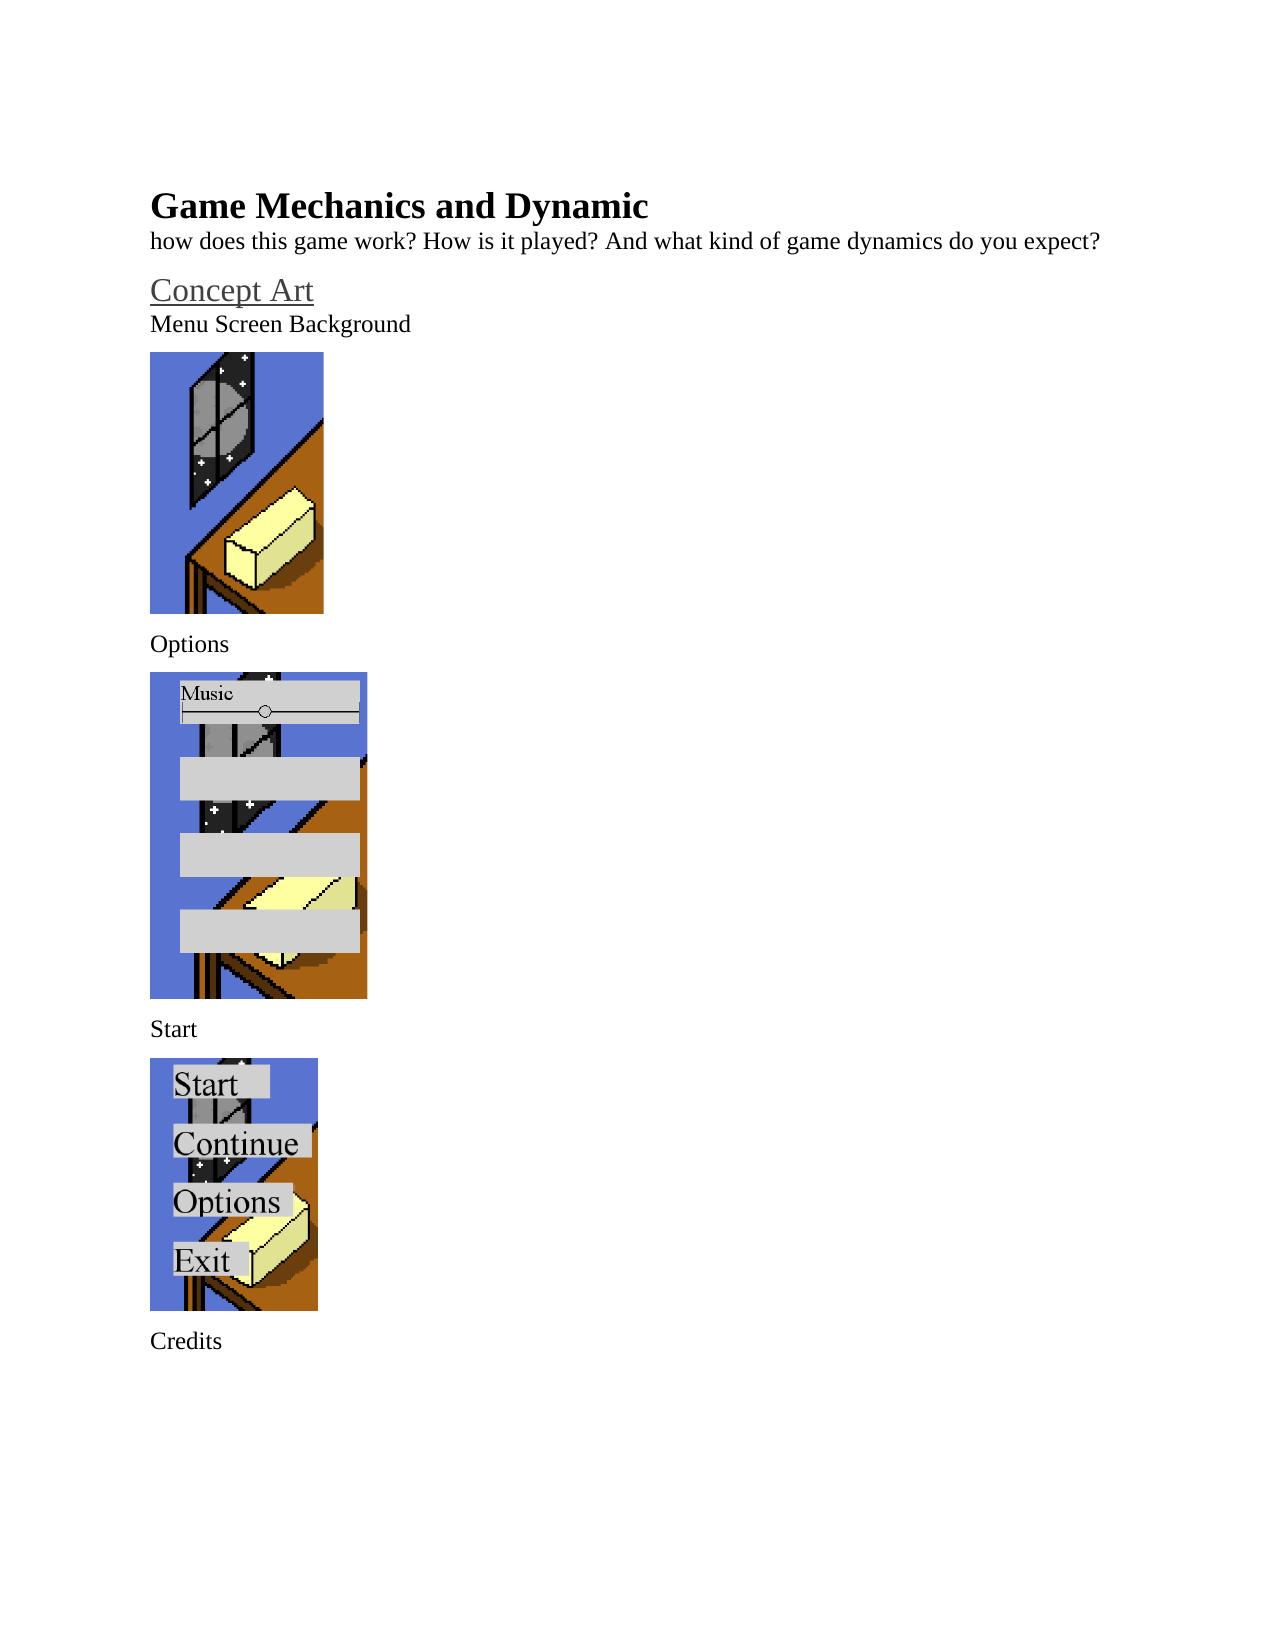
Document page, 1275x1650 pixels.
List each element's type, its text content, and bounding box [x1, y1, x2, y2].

text Menu Screen Background [150, 309, 1125, 338]
picture [150, 672, 368, 999]
picture [150, 1058, 318, 1311]
picture [150, 352, 324, 614]
subtitle Concept Art [150, 271, 1125, 309]
text Credits [150, 1326, 1125, 1354]
subtitle Game Mechanics and Dynamic [150, 183, 1125, 226]
text Options [150, 629, 1125, 657]
text how does this game work? How is it played? And what kind of game dynamics do you expect? [150, 226, 1125, 255]
text Start [150, 1014, 1125, 1043]
